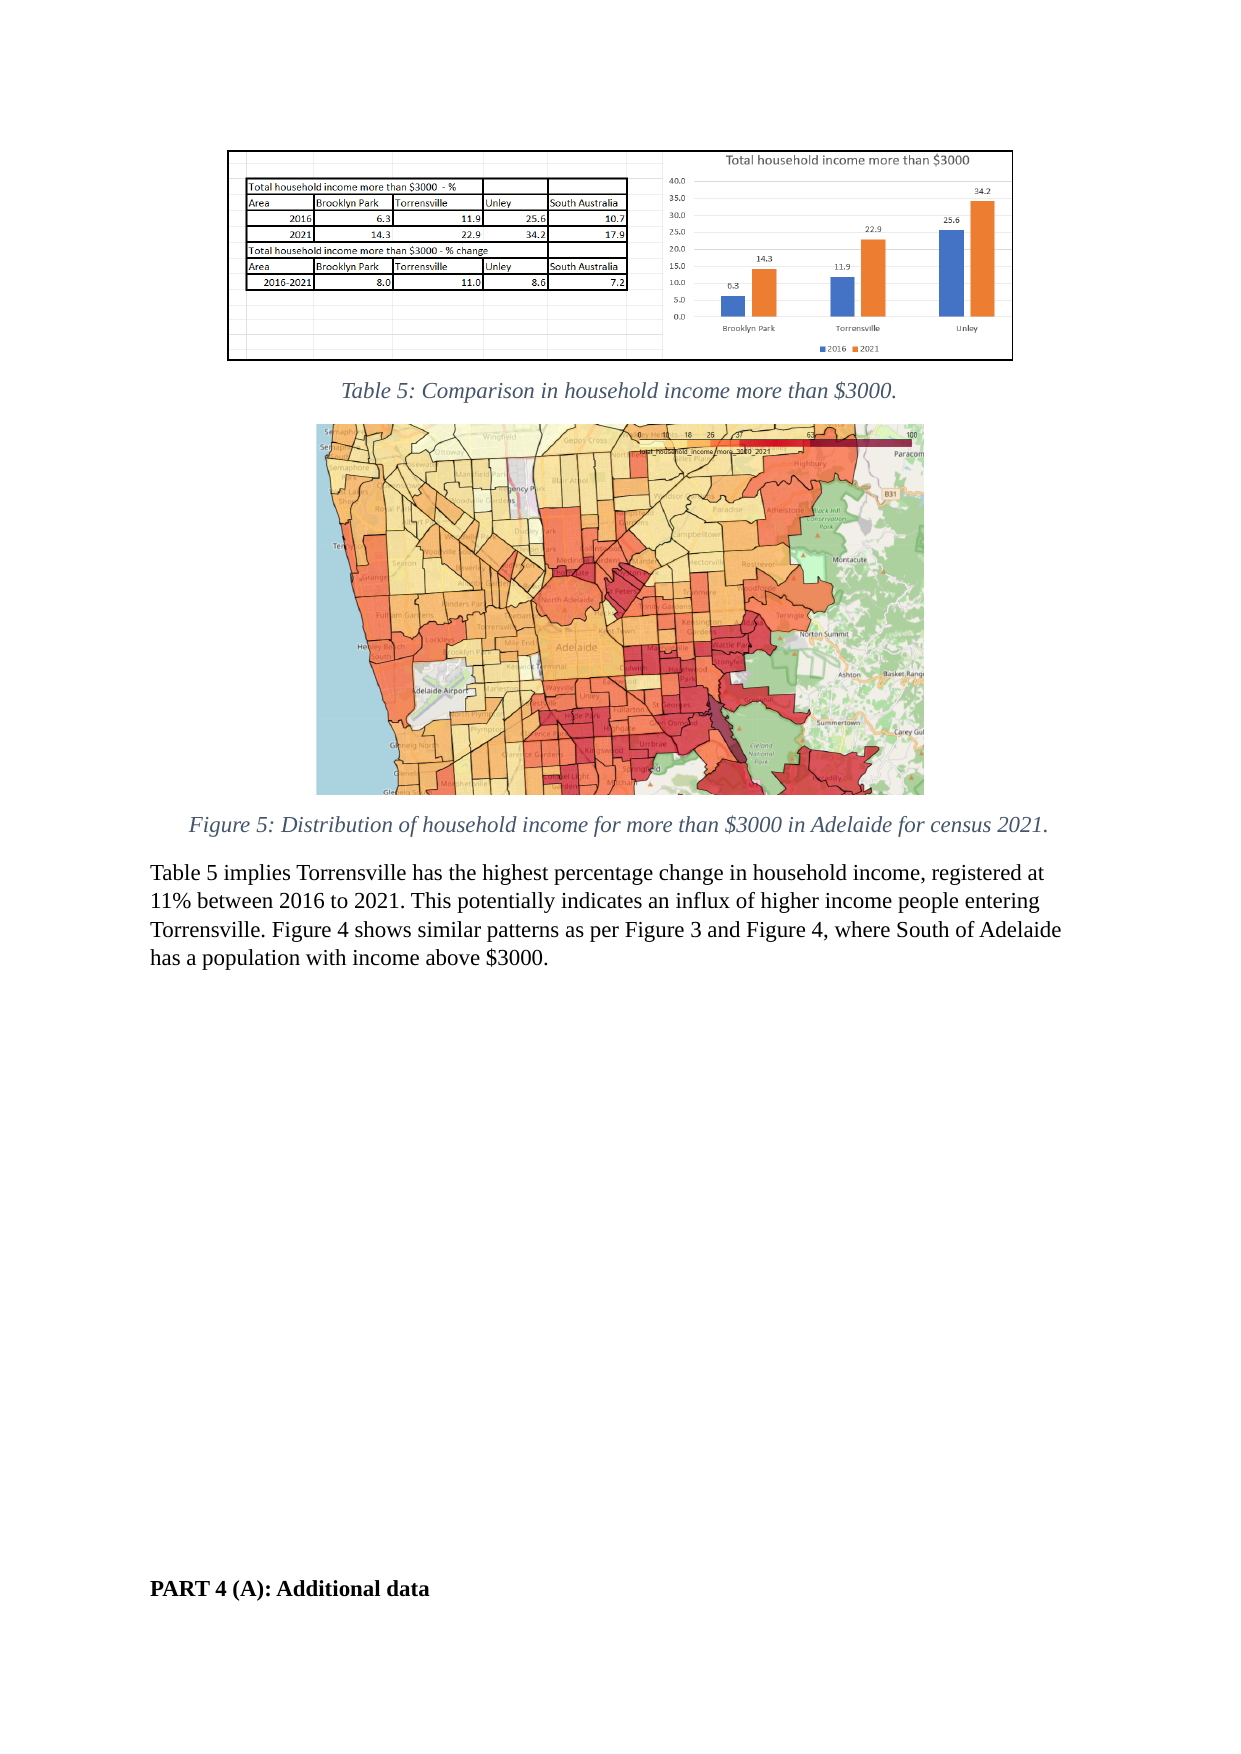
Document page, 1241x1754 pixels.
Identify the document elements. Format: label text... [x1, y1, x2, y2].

picture [316, 424, 924, 795]
text PART 4 (A): Additional data [150, 1576, 1090, 1602]
text Table 5: Comparison in household income more than $3000. [150, 377, 1090, 404]
picture [229, 152, 1012, 359]
text Table 5 implies Torrensville has the highest percentage change in household income, registered at 11% between 2016 to 2021. This potentially indicates an influx of higher income people entering Torrensville. Figure 4 shows similar patterns as per Figure 3 and Figure 4, where South of Adelaide has a population with income above $3000. [150, 859, 1090, 970]
text Figure 5: Distribution of household income for more than $3000 in Adelaide for census 2021. [150, 812, 1090, 838]
